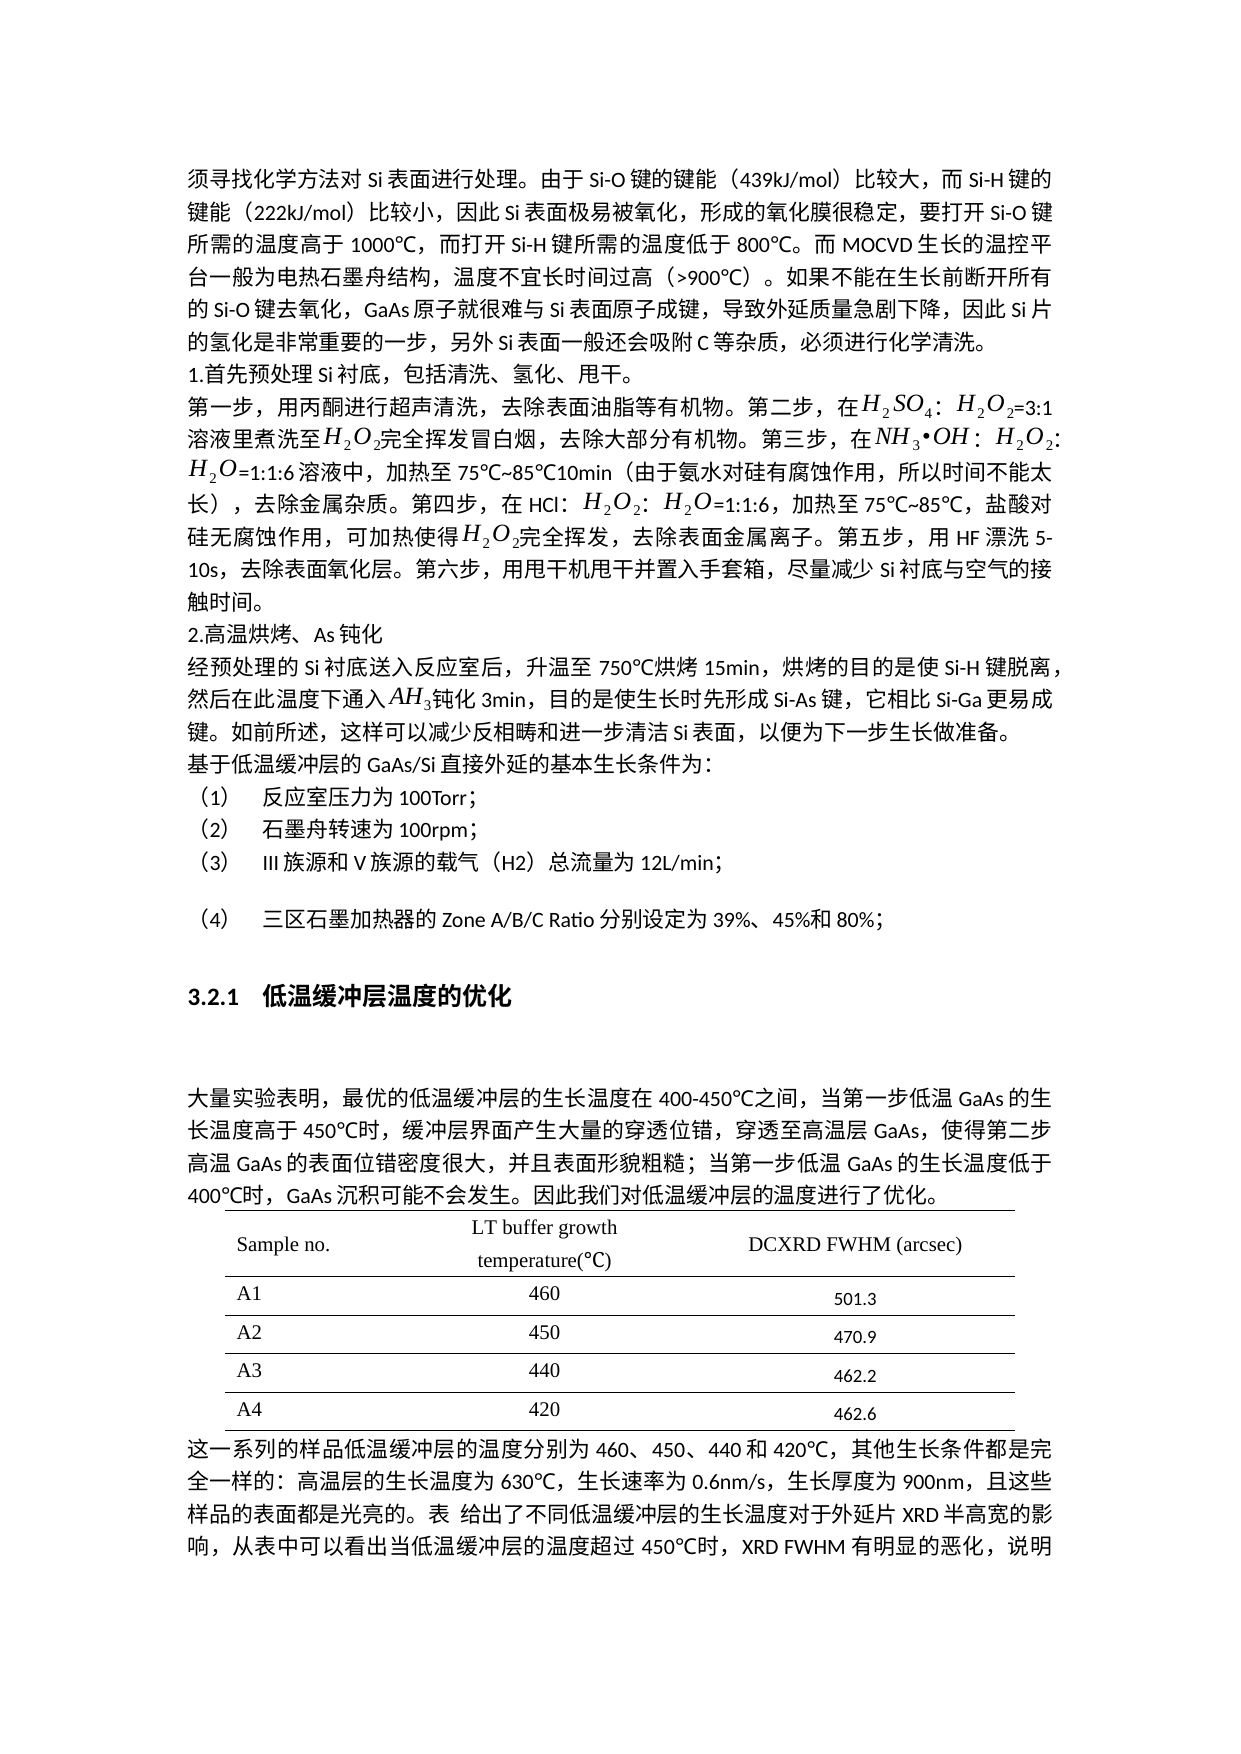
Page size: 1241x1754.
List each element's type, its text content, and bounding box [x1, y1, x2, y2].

table_header LT buffer growth temperature(℃) [393, 1211, 695, 1276]
table_cell A3 [225, 1354, 393, 1392]
list III族源和V族源的载气（H2）总流量为12L/min； [187, 844, 1053, 877]
list 石墨舟转速为100rpm； [187, 812, 1053, 844]
table_cell 462.6 [695, 1393, 1015, 1430]
table_cell A4 [225, 1393, 393, 1430]
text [187, 162, 1053, 357]
table_cell 450 [393, 1316, 695, 1353]
table_cell 460 [393, 1277, 695, 1315]
table_cell 420 [393, 1393, 695, 1430]
table_header Sample no. [225, 1211, 393, 1276]
text 大量实验表明，最优的低温缓冲层的生长温度在400-450℃之间，当第一步低温GaAs的生长温度高于450℃时，缓冲层界面产生大量的穿透位错，穿透至高温层GaAs，使得第二步高温GaAs的表面位错密度很大，并且表面形貌粗糙；当第一步低温GaAs的生长温度低于400℃时，GaAs沉积可能不会发生。因此我们对低温缓冲层的温度进行了优化。 [187, 1080, 1053, 1210]
table_cell A2 [225, 1316, 393, 1353]
table_cell A1 [225, 1277, 393, 1315]
text 基于低温缓冲层的GaAs/Si直接外延的基本生长条件为： [187, 747, 1053, 779]
table_cell 462.2 [695, 1354, 1015, 1392]
list 三区石墨加热器的Zone A/B/C Ratio分别设定为39%、45%和80%； [187, 902, 1053, 934]
text 经预处理的Si衬底送入反应室后，升温至750℃烘烤15min，烘烤的目的是使Si-H键脱离，然后在此温度下通入钝化3min，目的是使生长时先形成Si-As键，它相比Si-Ga更易成键。如前所述，这样可以减少反相畴和进一步清洁Si表面，以便为下一步生长做准备。 [187, 649, 1053, 747]
text 第一步，用丙酮进行超声清洗，去除表面油脂等有机物。第二步，在：=3:1溶液里煮洗至完全挥发冒白烟，去除大部分有机物。第三步，在：：=1:1:6溶液中，加热至75℃~85℃10min（由于氨水对硅有腐蚀作用，所以时间不能太长），去除金属杂质。第四步，在HCl：：=1:1:6，加热至75℃~85℃，盐酸对硅无腐蚀作用，可加热使得完全挥发，去除表面金属离子。第五步，用HF漂洗5-10s，去除表面氧化层。第六步，用甩干机甩干并置入手套箱，尽量减少Si衬底与空气的接触时间。 [187, 389, 1053, 617]
text 1.首先预处理Si衬底，包括清洗、氢化、甩干。 [187, 357, 1053, 389]
table_header DCXRD FWHM (arcsec) [695, 1211, 1015, 1276]
table_cell 440 [393, 1354, 695, 1392]
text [187, 1431, 1053, 1561]
text 2.高温烘烤、As钝化 [187, 617, 1053, 649]
table_cell 501.3 [695, 1277, 1015, 1315]
table_cell 470.9 [695, 1316, 1015, 1353]
subtitle 低温缓冲层温度的优化 [187, 962, 1053, 1027]
list 反应室压力为100Torr； [187, 779, 1053, 812]
